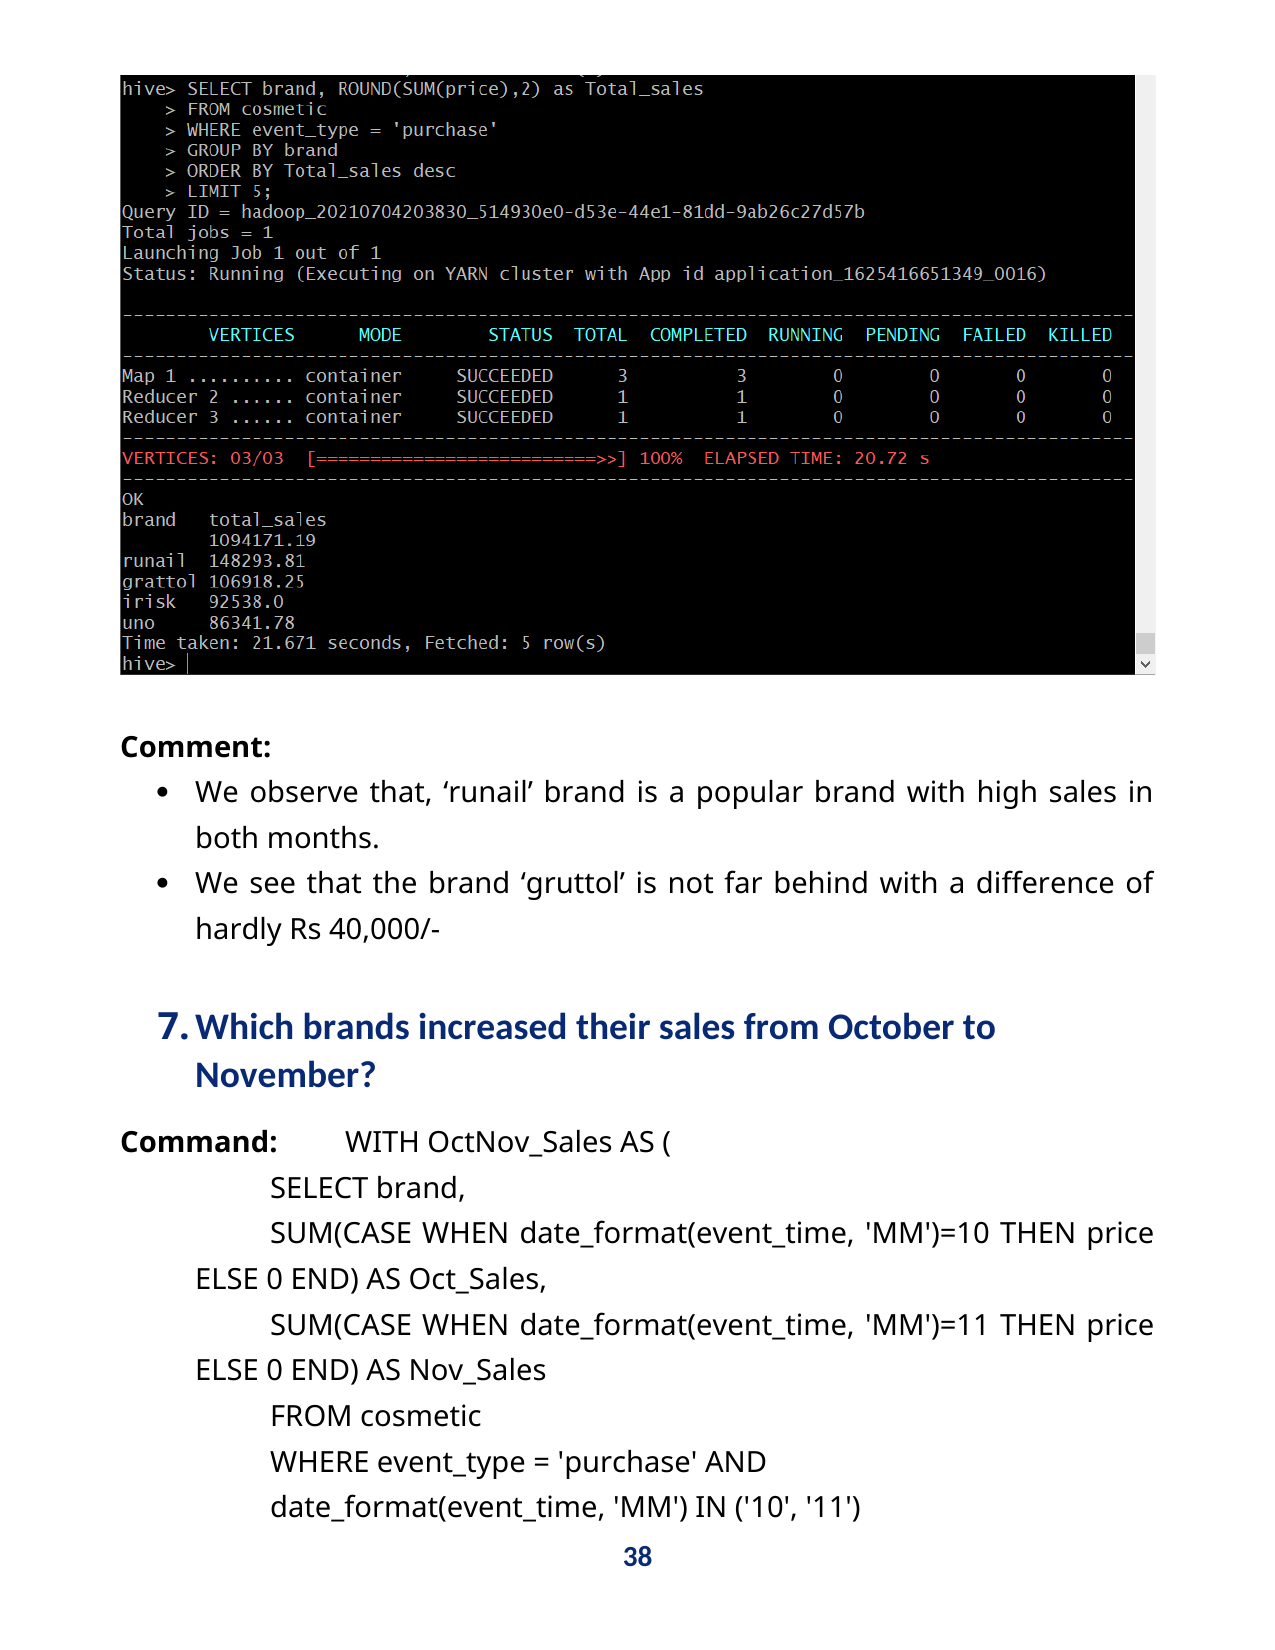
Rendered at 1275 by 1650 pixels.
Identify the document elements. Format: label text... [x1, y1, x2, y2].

text SUM(CASE WHEN date_format(event_time, 'MM')=11 THEN price ELSE 0 END) AS Nov_Sales [195, 1304, 1155, 1389]
text FROM cosmetic [195, 1395, 1155, 1435]
list We see that the brand ‘gruttol’ is not far behind with a difference of hardly Rs 40,000/- [157, 863, 1155, 948]
text SUM(CASE WHEN date_format(event_time, 'MM')=10 THEN price ELSE 0 END) AS Oct_Sales, [195, 1213, 1155, 1298]
list We observe that, ‘runail’ brand is a popular brand with high sales in both months. [157, 771, 1155, 857]
text Comment: [120, 726, 1155, 766]
text Command: WITH OctNov_Sales AS ( [120, 1121, 1155, 1161]
picture [120, 75, 1155, 675]
text WHERE event_type = 'purchase' AND [195, 1441, 1155, 1481]
subtitle Which brands increased their sales from October to November? [157, 999, 1155, 1096]
text date_format(event_time, 'MM') IN ('10', '11') [195, 1486, 1155, 1526]
text SELECT brand, [195, 1167, 1155, 1207]
